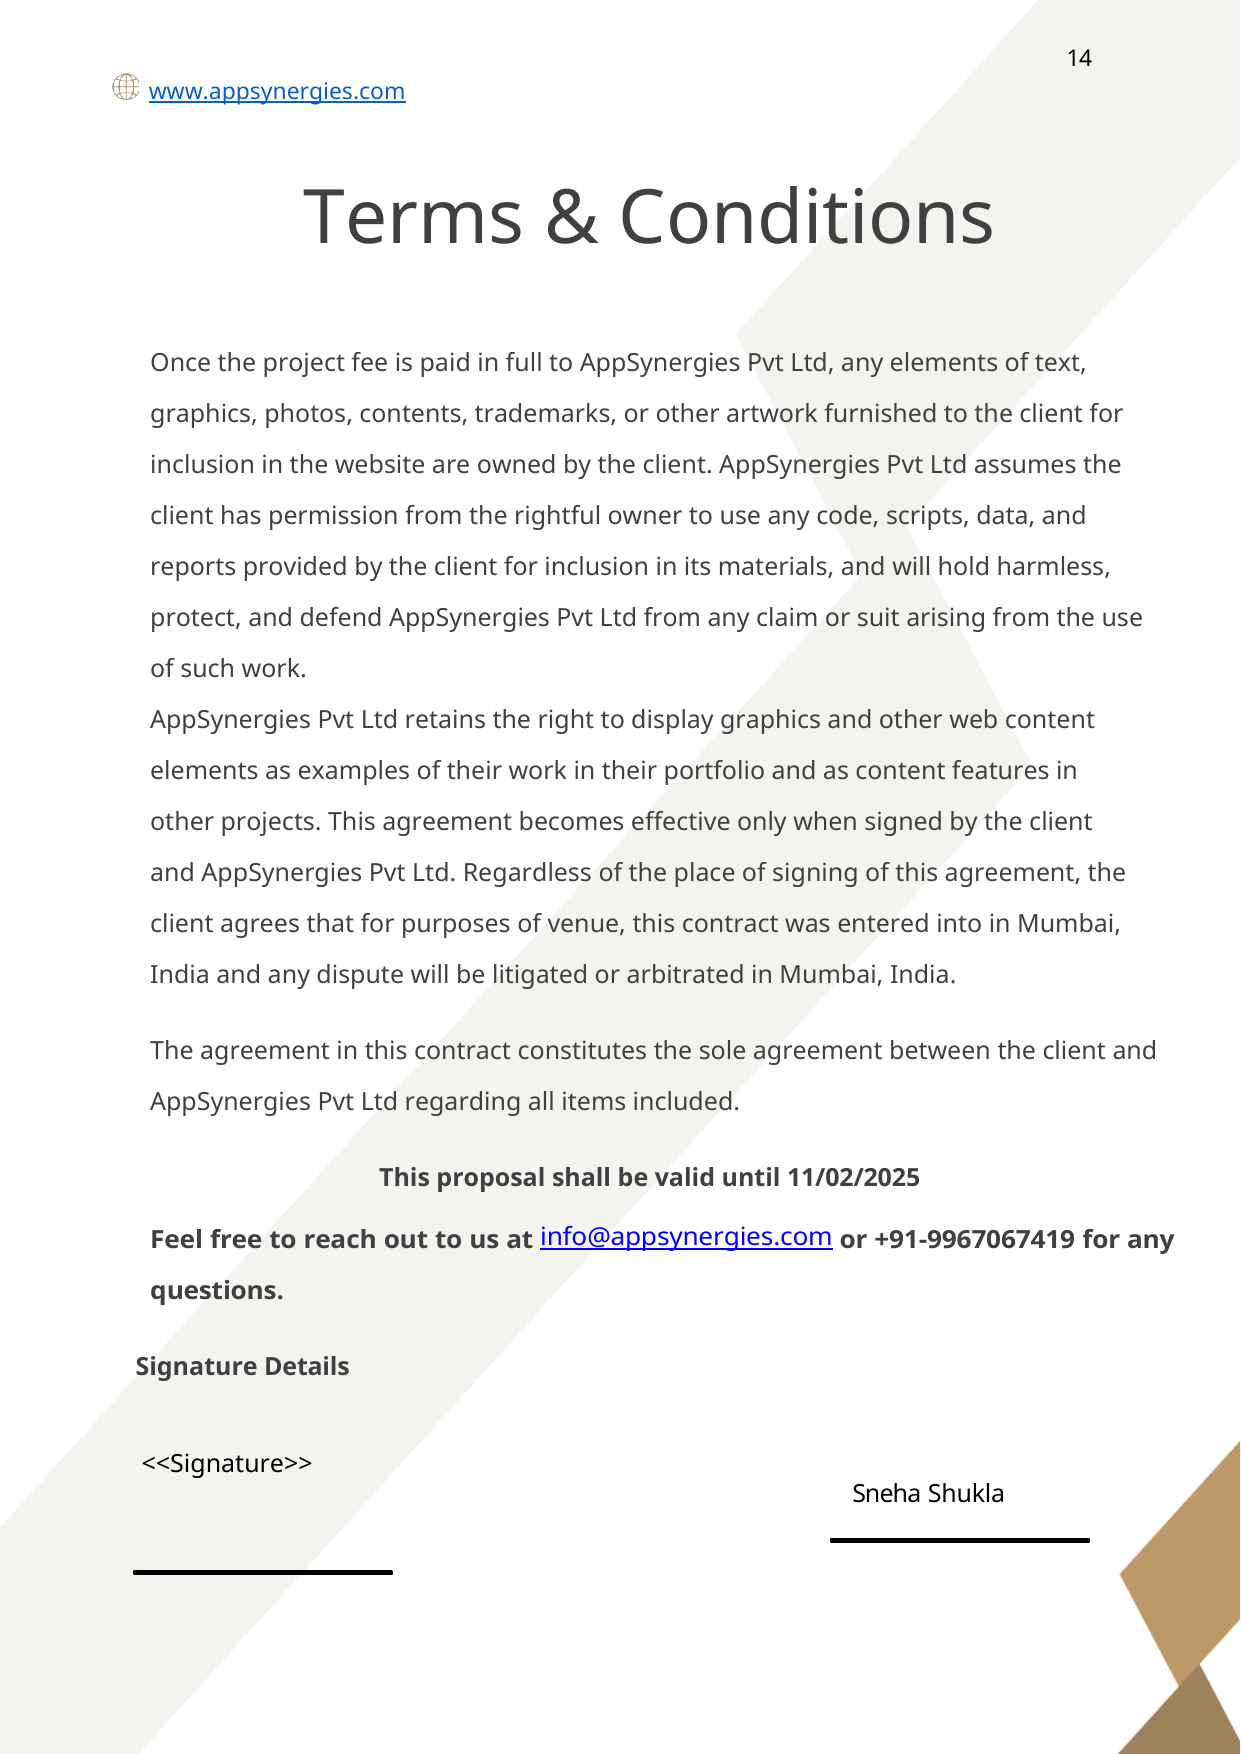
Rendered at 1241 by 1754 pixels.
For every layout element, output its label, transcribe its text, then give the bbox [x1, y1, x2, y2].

text The agreement in this contract constitutes the sole agreement between the client and AppSynergies Pvt Ltd regarding all items included. [150, 1033, 1240, 1118]
text Feel free to reach out to us at info@appsynergies.com or +91-9967067419 for any questions. [150, 1219, 1240, 1307]
text 14 [1066, 42, 1240, 73]
picture [0, 0, 1241, 1754]
text Once the project fee is paid in full to AppSynergies Pvt Ltd, any elements of text, graphics, photos, contents, trademarks, or other artwork furnished to the client for inclusion in the website are owned by the client. AppSynergies Pvt Ltd assumes the client has permission from the rightful owner to use any code, scripts, data, and reports provided by the client for inclusion in its materials, and will hold harmless, protect, and defend AppSynergies Pvt Ltd from any claim or suit arising from the use of such work. [150, 344, 1148, 684]
text This proposal shall be valid until 11/02/2025 [172, 1160, 1127, 1194]
subtitle Terms & Conditions [172, 163, 1127, 265]
text www.appsynergies.com [112, 74, 1240, 106]
text AppSynergies Pvt Ltd retains the right to display graphics and other web content elements as examples of their work in their portfolio and as content features in other projects. This agreement becomes effective only when signed by the client and AppSynergies Pvt Ltd. Regardless of the place of signing of this agreement, the client agrees that for purposes of venue, this contract was entered into in Mumbai, India and any dispute will be litigated or arbitrated in Mumbai, India. [150, 701, 1142, 991]
text Sneha Shukla [44, 1476, 1005, 1510]
table_header <<Signature>> [130, 1411, 388, 1490]
text Signature Details [135, 1349, 1240, 1383]
